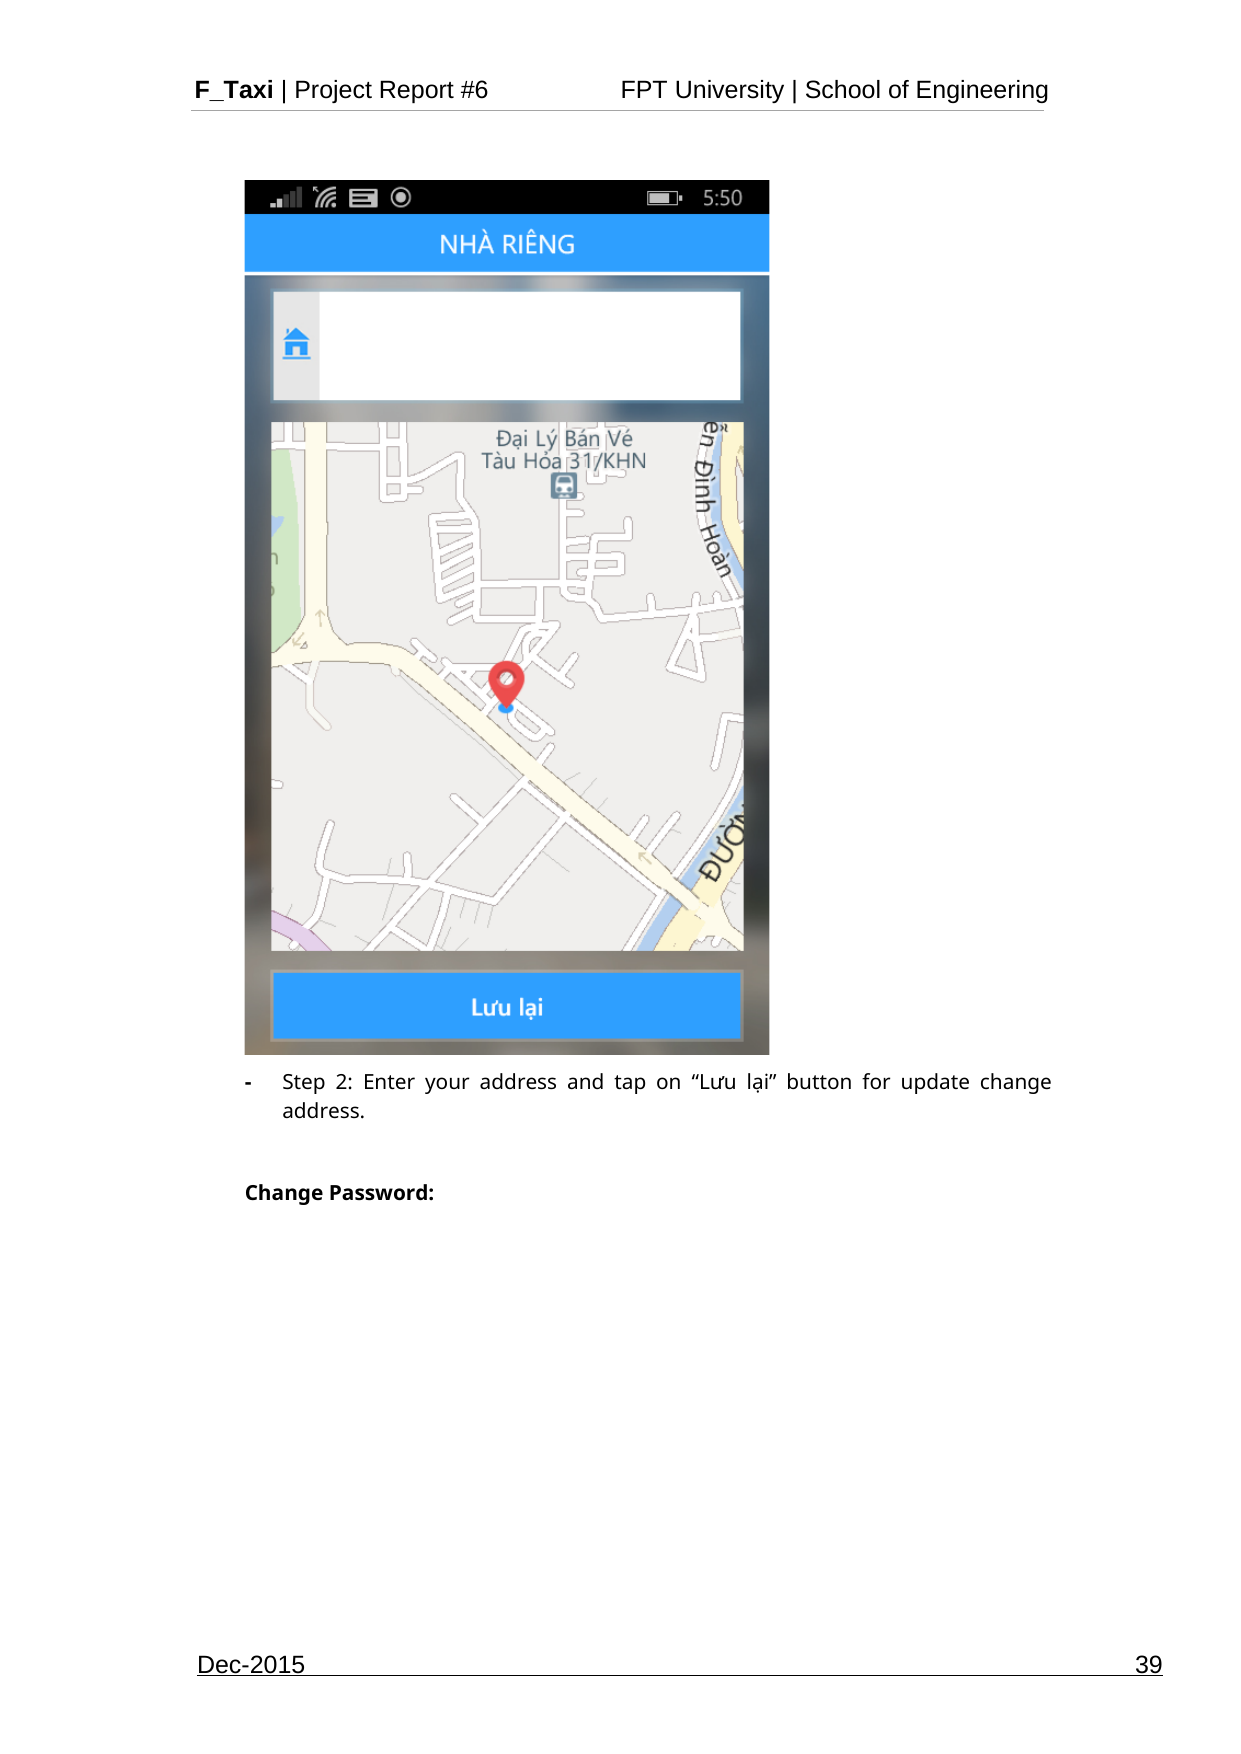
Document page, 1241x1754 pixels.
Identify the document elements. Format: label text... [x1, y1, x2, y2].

picture [244, 180, 770, 1055]
text Change Password: [244, 1178, 1053, 1206]
list Step 2: Enter your address and tap on “Lưu lại” button for update change address. [244, 1067, 1053, 1124]
